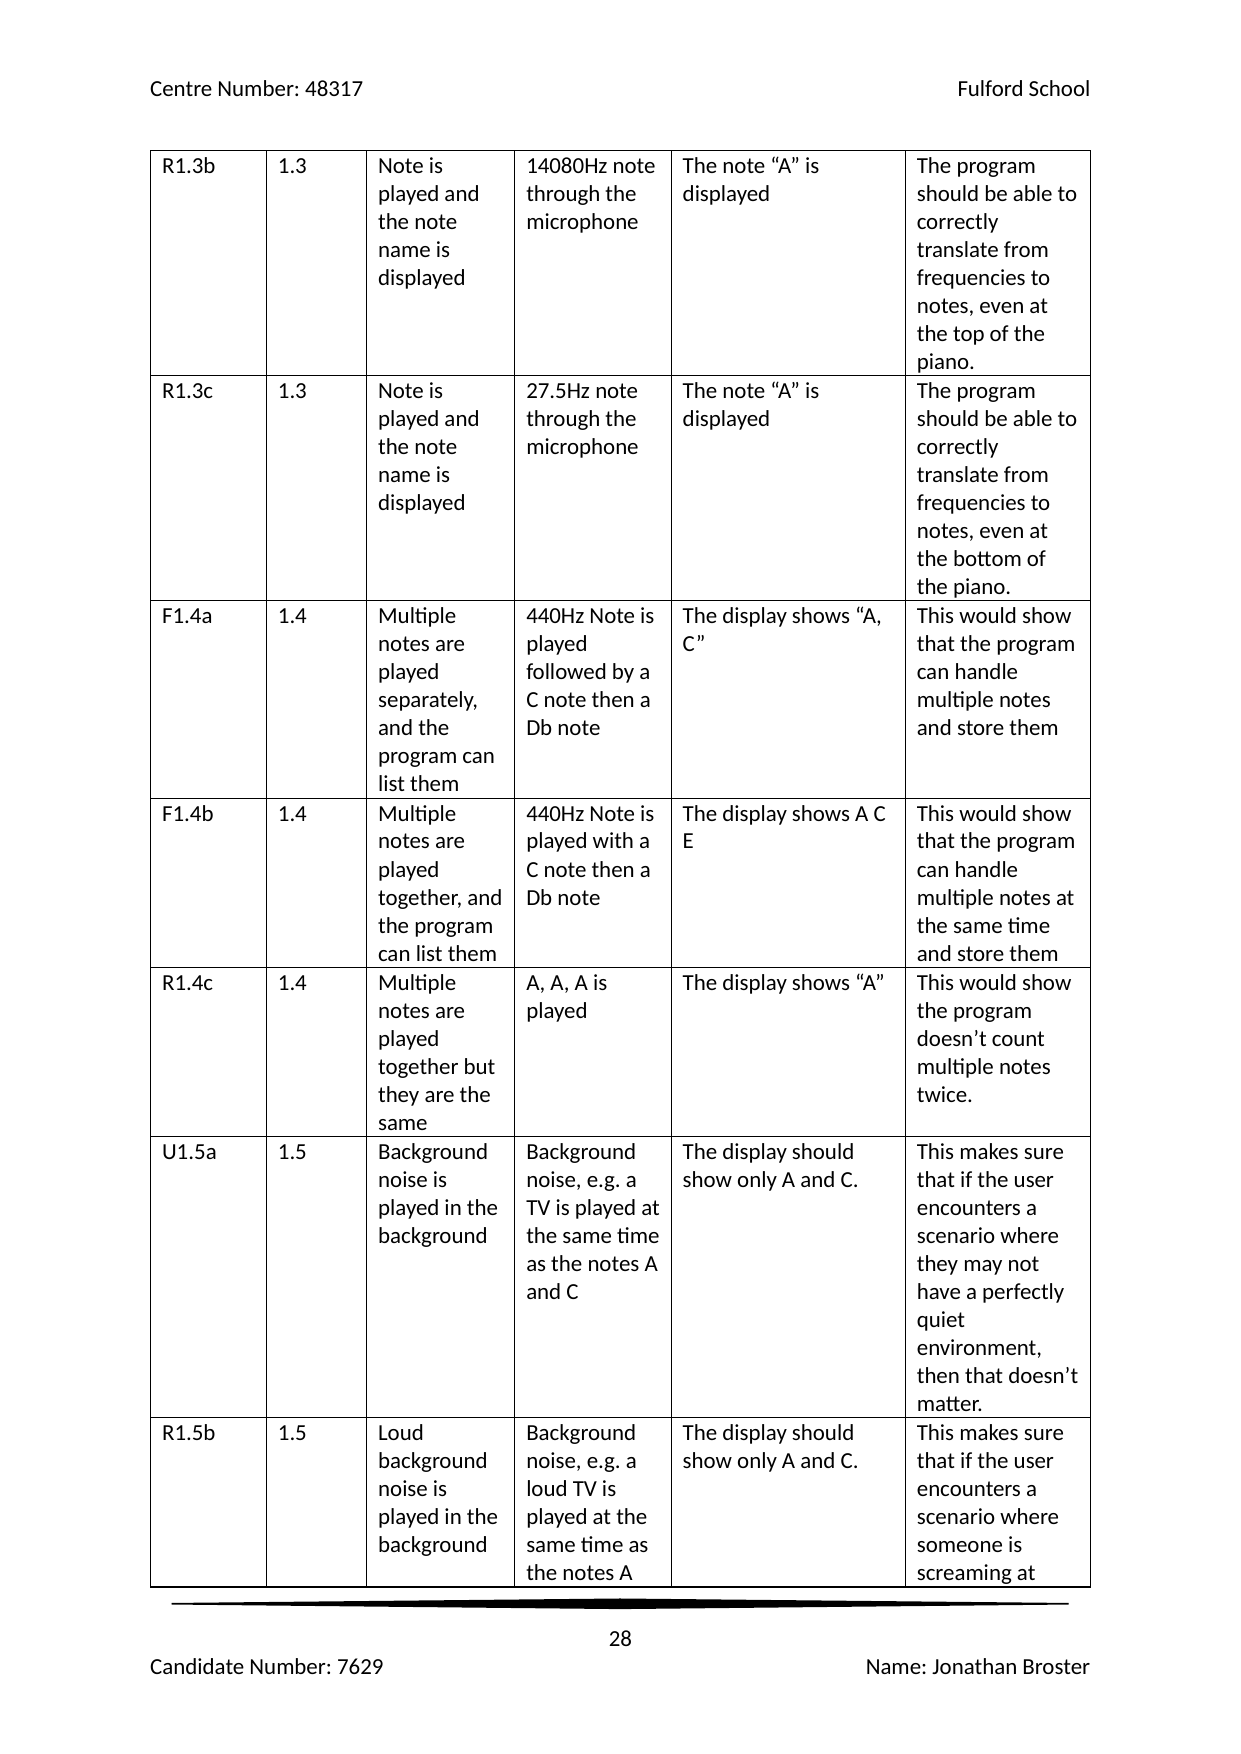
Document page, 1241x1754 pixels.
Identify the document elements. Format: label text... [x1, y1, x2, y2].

table_cell Note is played and the note name is displayed [367, 376, 514, 600]
table_cell A, A, A is played [515, 968, 671, 1136]
table_cell This makes sure that if the user encounters a scenario where they may not have a perfectly quiet environment, then that doesn’t matter. [906, 1137, 1090, 1417]
table_cell The display shows A C E [672, 799, 905, 967]
table_cell 1.4 [267, 968, 366, 1136]
table_cell R1.3c [151, 376, 266, 600]
table_cell R1.4c [151, 968, 266, 1136]
table_cell Multiple notes are played together but they are the same [367, 968, 514, 1136]
table_cell This would show the program doesn’t count multiple notes twice. [906, 968, 1090, 1136]
table_cell The display should show only A and C. [672, 1137, 905, 1417]
table_cell 1.5 [267, 1418, 366, 1586]
table_cell The program should be able to correctly translate from frequencies to notes, even at the bottom of the piano. [906, 376, 1090, 600]
table_cell Background noise is played in the background [367, 1137, 514, 1417]
table_cell F1.4b [151, 799, 266, 967]
table_cell 1.3 [267, 376, 366, 600]
table_cell The note “A” is displayed [672, 376, 905, 600]
table_cell 1.4 [267, 799, 366, 967]
table_cell Multiple notes are played separately, and the program can list them [367, 601, 514, 798]
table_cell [367, 1418, 514, 1586]
table_cell R1.5b [151, 1418, 266, 1586]
table_cell Background noise, e.g. a TV is played at the same time as the notes A and C [515, 1137, 671, 1417]
table_cell 27.5Hz note through the microphone [515, 376, 671, 600]
table_cell The display shows “A” [672, 968, 905, 1136]
table_cell 1.5 [267, 1137, 366, 1417]
table_cell The program should be able to correctly translate from frequencies to notes, even at the top of the piano. [906, 151, 1090, 375]
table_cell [367, 151, 514, 375]
table_cell 1.4 [267, 601, 366, 798]
table_cell This would show that the program can handle multiple notes and store them [906, 601, 1090, 798]
table_cell The display shows “A, C” [672, 601, 905, 798]
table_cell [906, 1418, 1090, 1586]
table_cell R1.3b [151, 151, 266, 375]
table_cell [672, 1418, 905, 1586]
table_cell 14080Hz note through the microphone [515, 151, 671, 375]
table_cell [515, 1418, 671, 1586]
table_cell 440Hz Note is played with a C note then a Db note [515, 799, 671, 967]
table_cell U1.5a [151, 1137, 266, 1417]
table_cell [672, 151, 905, 375]
table_cell F1.4a [151, 601, 266, 798]
table_cell This would show that the program can handle multiple notes at the same time and store them [906, 799, 1090, 967]
table_cell 440Hz Note is played followed by a C note then a Db note [515, 601, 671, 798]
table_cell Multiple notes are played together, and the program can list them [367, 799, 514, 967]
table_cell 1.3 [267, 151, 366, 375]
